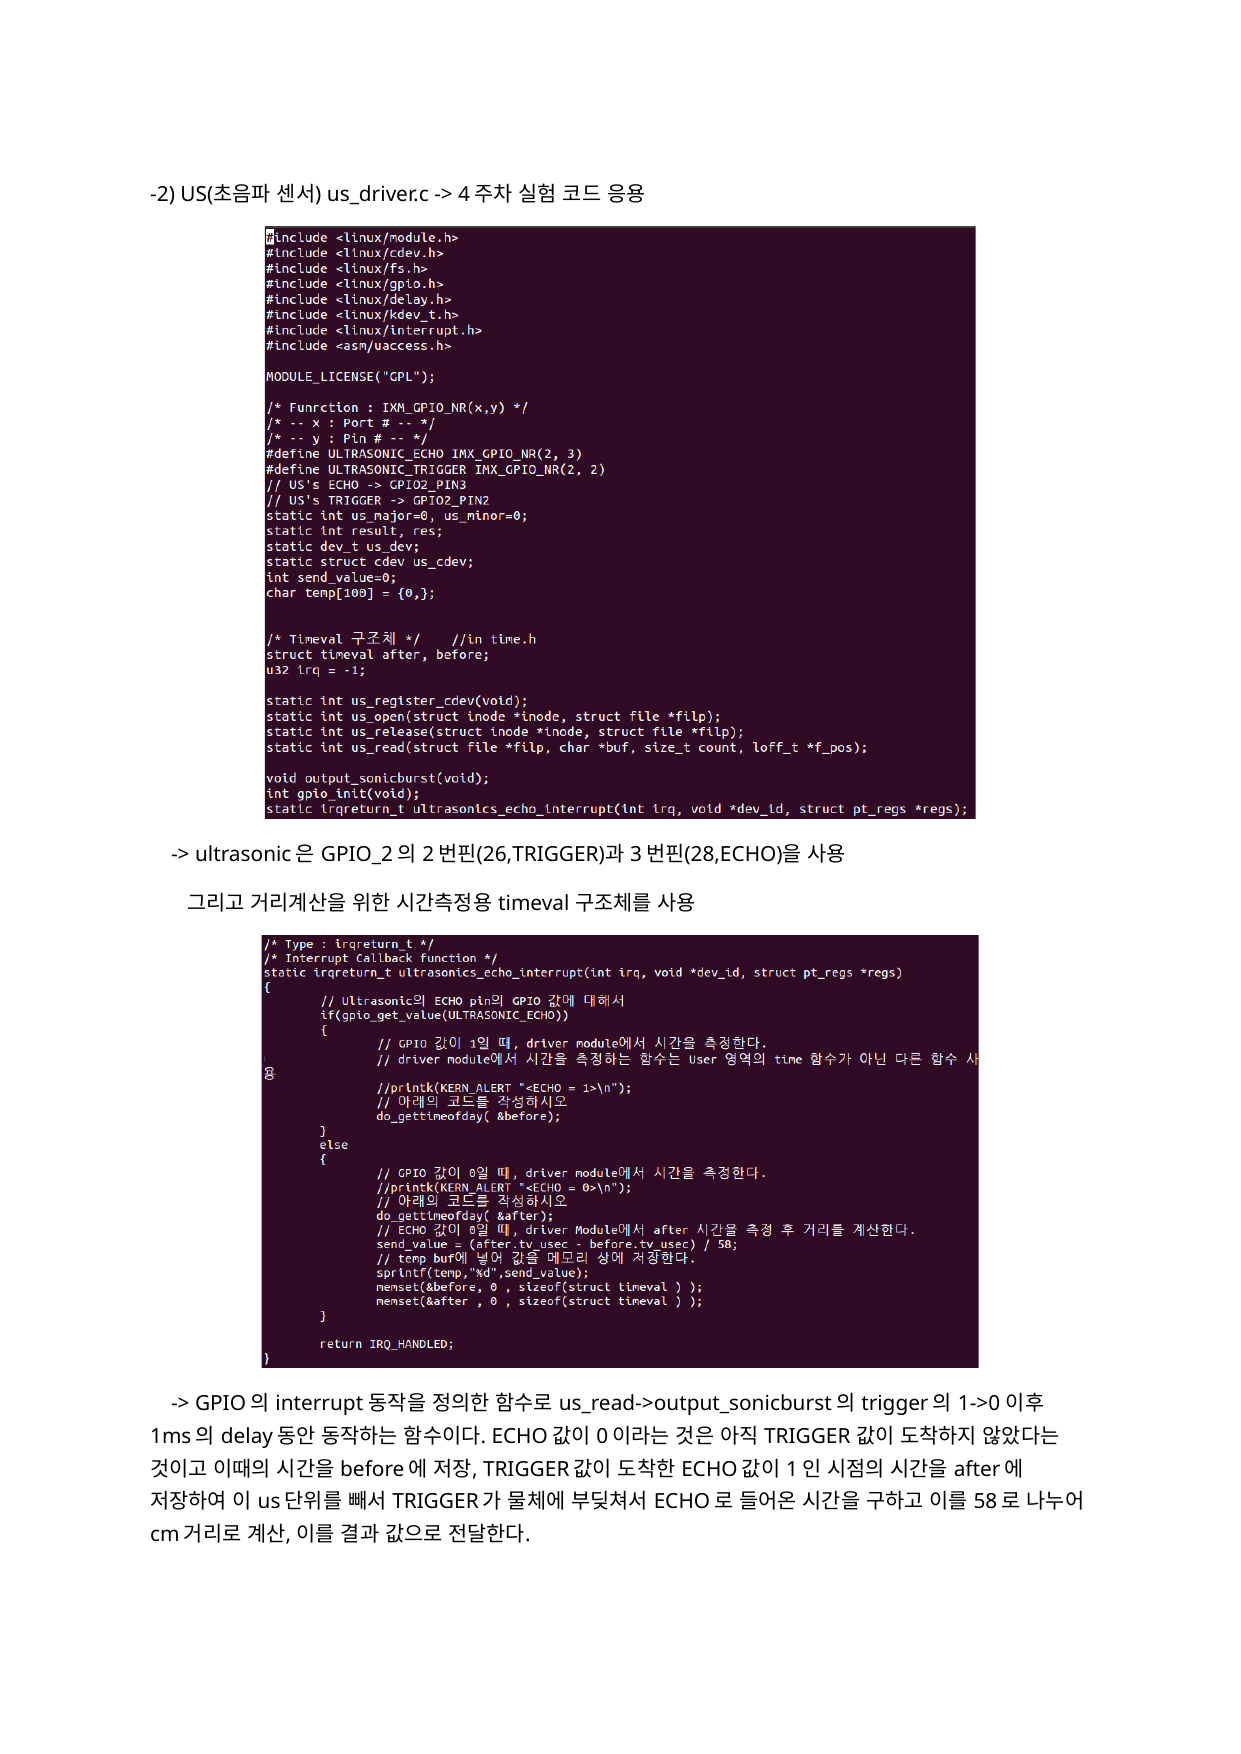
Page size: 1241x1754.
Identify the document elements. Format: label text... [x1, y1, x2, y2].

text -2) US(초음파 센서) us_driver.c -> 4주차 실험 코드 응용 [150, 177, 1090, 207]
picture [261, 935, 979, 1368]
text 그리고 거리계산을 위한 시간측정용 timeval 구조체를 사용 [150, 886, 1090, 917]
picture [264, 226, 976, 819]
text -> GPIO의 interrupt 동작을 정의한 함수로 us_read->output_sonicburst의 trigger의 1->0 이후 1ms의 delay동안 동작하는 함수이다. ECHO값이 0이라는 것은 아직 TRIGGER 값이 도착하지 않았다는 것이고 이때의 시간을 before에 저장, TRIGGER값이 도착한 ECHO값이 1인 시점의 시간을 after에 저장하여 이 us단위를 빼서 TRIGGER가 물체에 부딪쳐서 ECHO로 들어온 시간을 구하고 이를 58로 나누어 cm거리로 계산, 이를 결과 값으로 전달한다. [150, 1387, 1090, 1548]
text -> ultrasonic은 GPIO_2의 2번핀(26,TRIGGER)과 3번핀(28,ECHO)을 사용 [150, 837, 1090, 867]
